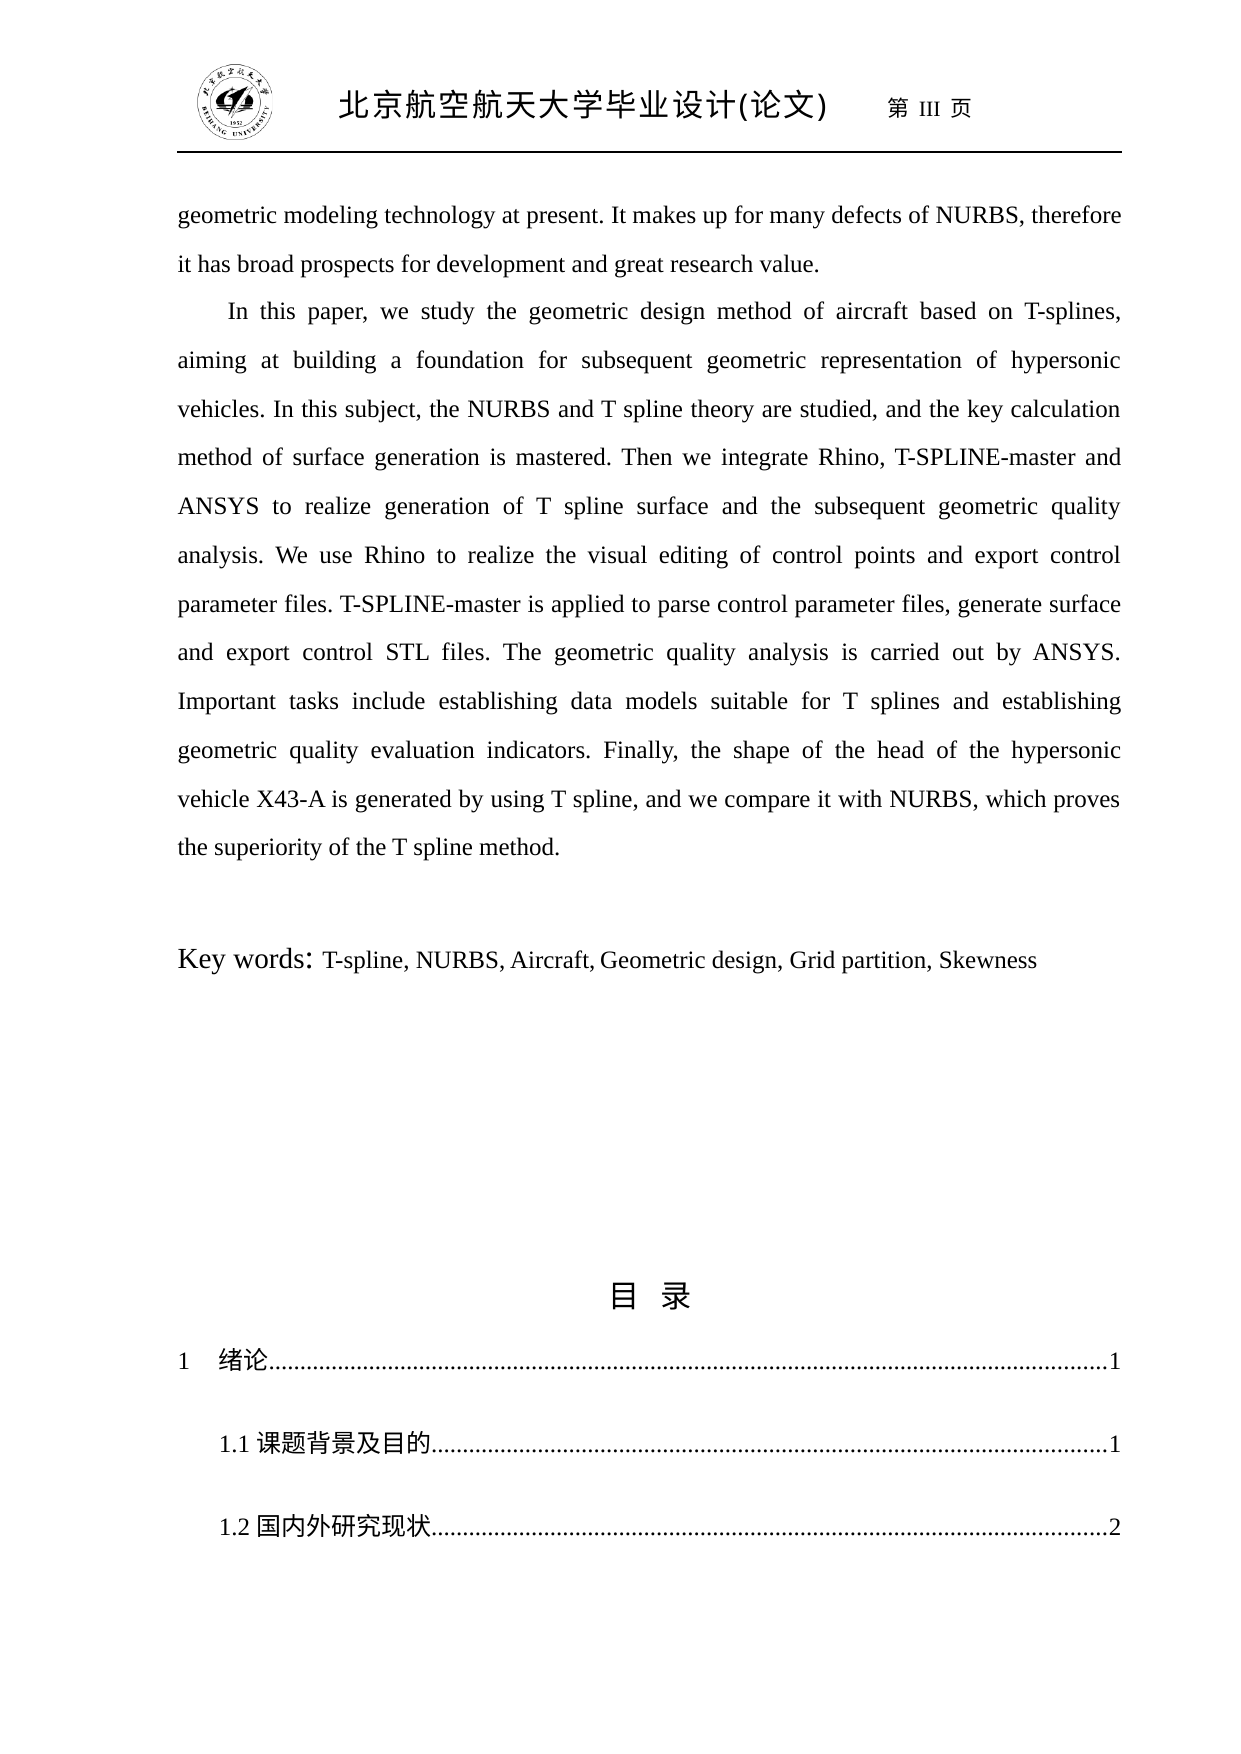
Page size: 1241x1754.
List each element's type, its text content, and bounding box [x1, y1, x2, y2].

picture [197, 64, 273, 140]
text In this paper, we study the geometric design method of aircraft based on T-splines, aiming at building a foundation for subsequent geometric representation of hypersonic vehicles. In this subject, the NURBS and T spline theory are studied, and the key calculation method of surface generation is mastered. Then we integrate Rhino, T-SPLINE-master and ANSYS to realize generation of T spline surface and the subsequent geometric quality analysis. We use Rhino to realize the visual editing of control points and export control parameter files. T-SPLINE-master is applied to parse control parameter files, generate surface and export control STL files. The geometric quality analysis is carried out by ANSYS. Important tasks include establishing data models suitable for T splines and establishing geometric quality evaluation indicators. Finally, the shape of the head of the hypersonic vehicle X43-A is generated by using T spline, and we compare it with NURBS, which proves the superiority of the T spline method. [177, 294, 1122, 863]
text 1 绪论 1 [177, 1326, 1122, 1391]
text 目 录 [177, 1261, 1122, 1326]
text Key words: T-spline, NURBS, Aircraft, Geometric design, Grid partition, Skewness [177, 924, 1122, 989]
text 1.2 国内外研究现状 2 [218, 1492, 1122, 1557]
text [177, 199, 1122, 280]
text 1.1 课题背景及目的 1 [218, 1409, 1122, 1474]
